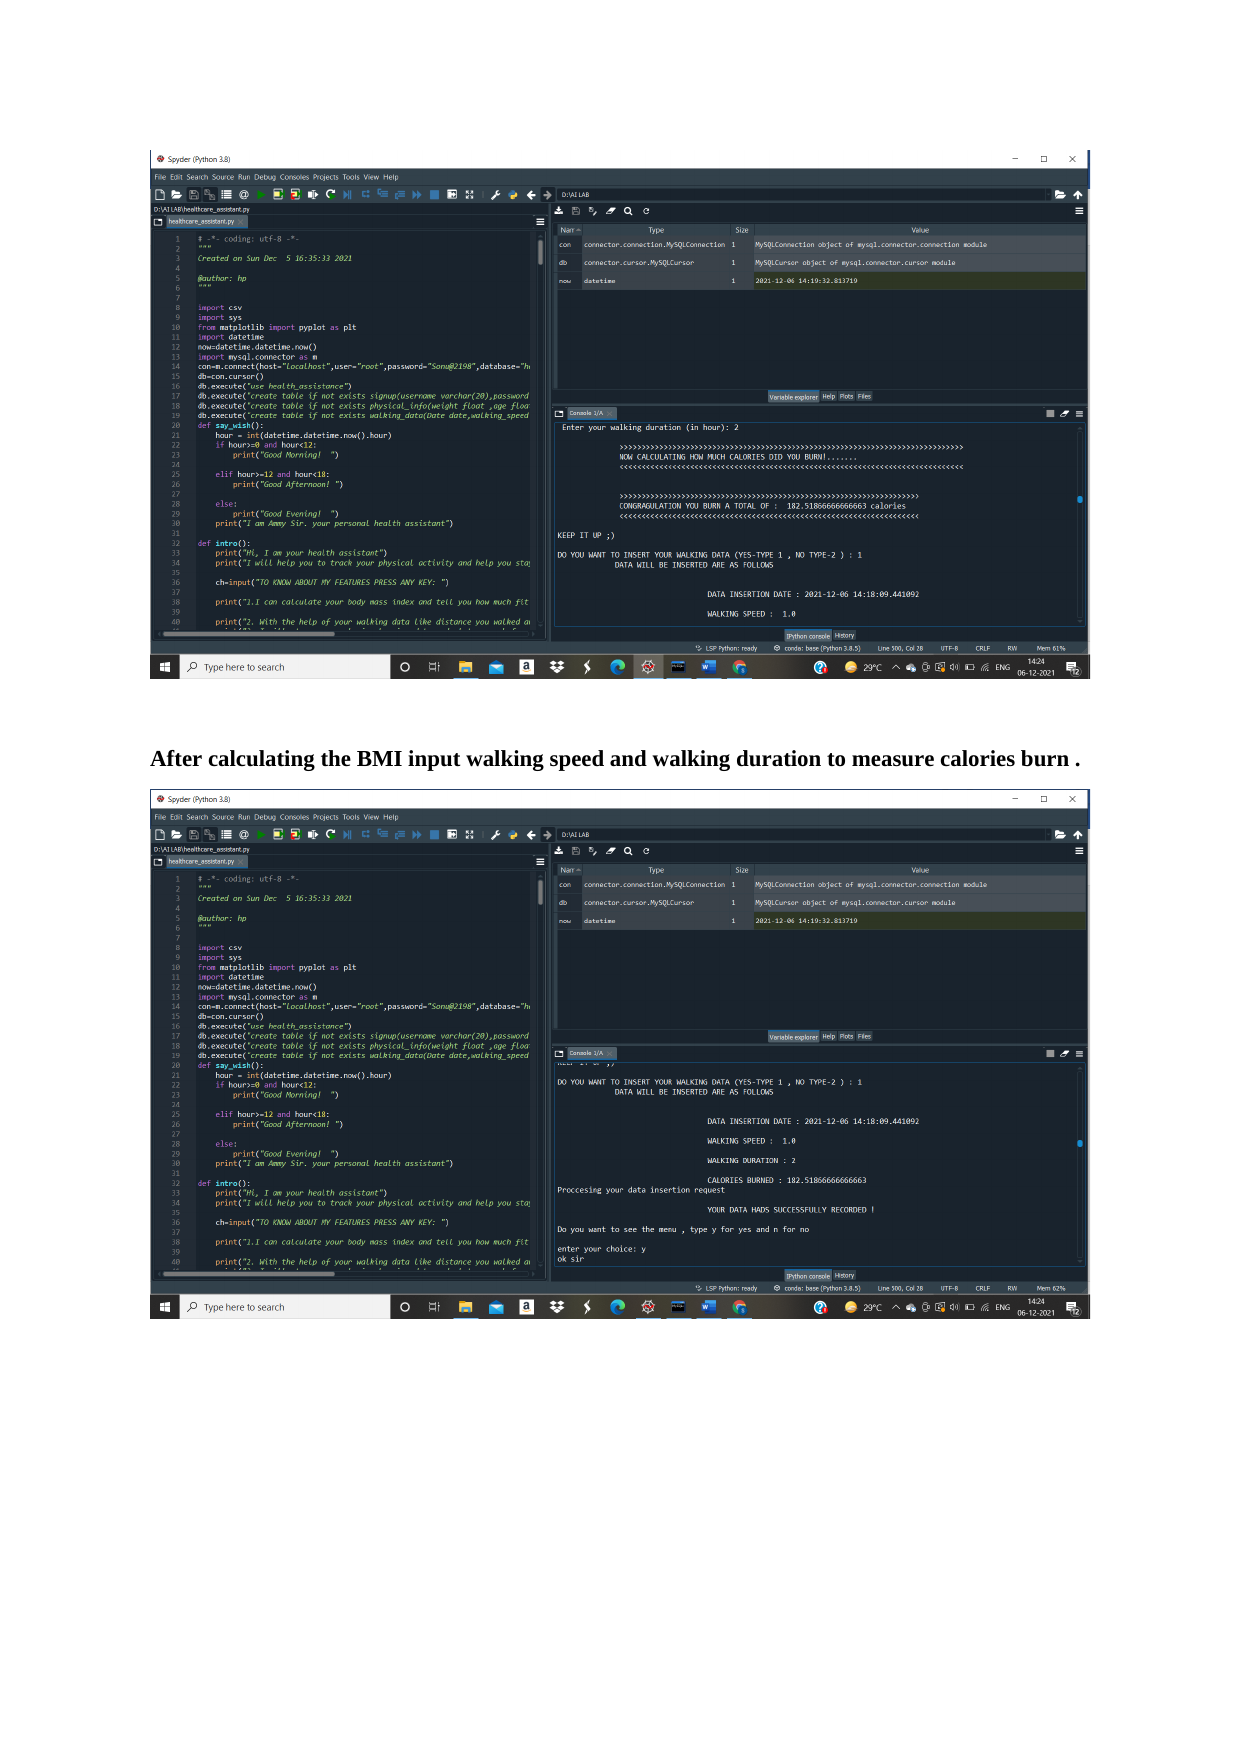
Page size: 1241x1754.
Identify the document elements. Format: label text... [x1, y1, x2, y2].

text After calculating the BMI input walking speed and walking duration to measure calories burn . [150, 744, 1090, 771]
picture [150, 150, 1091, 679]
picture [150, 789, 1091, 1319]
